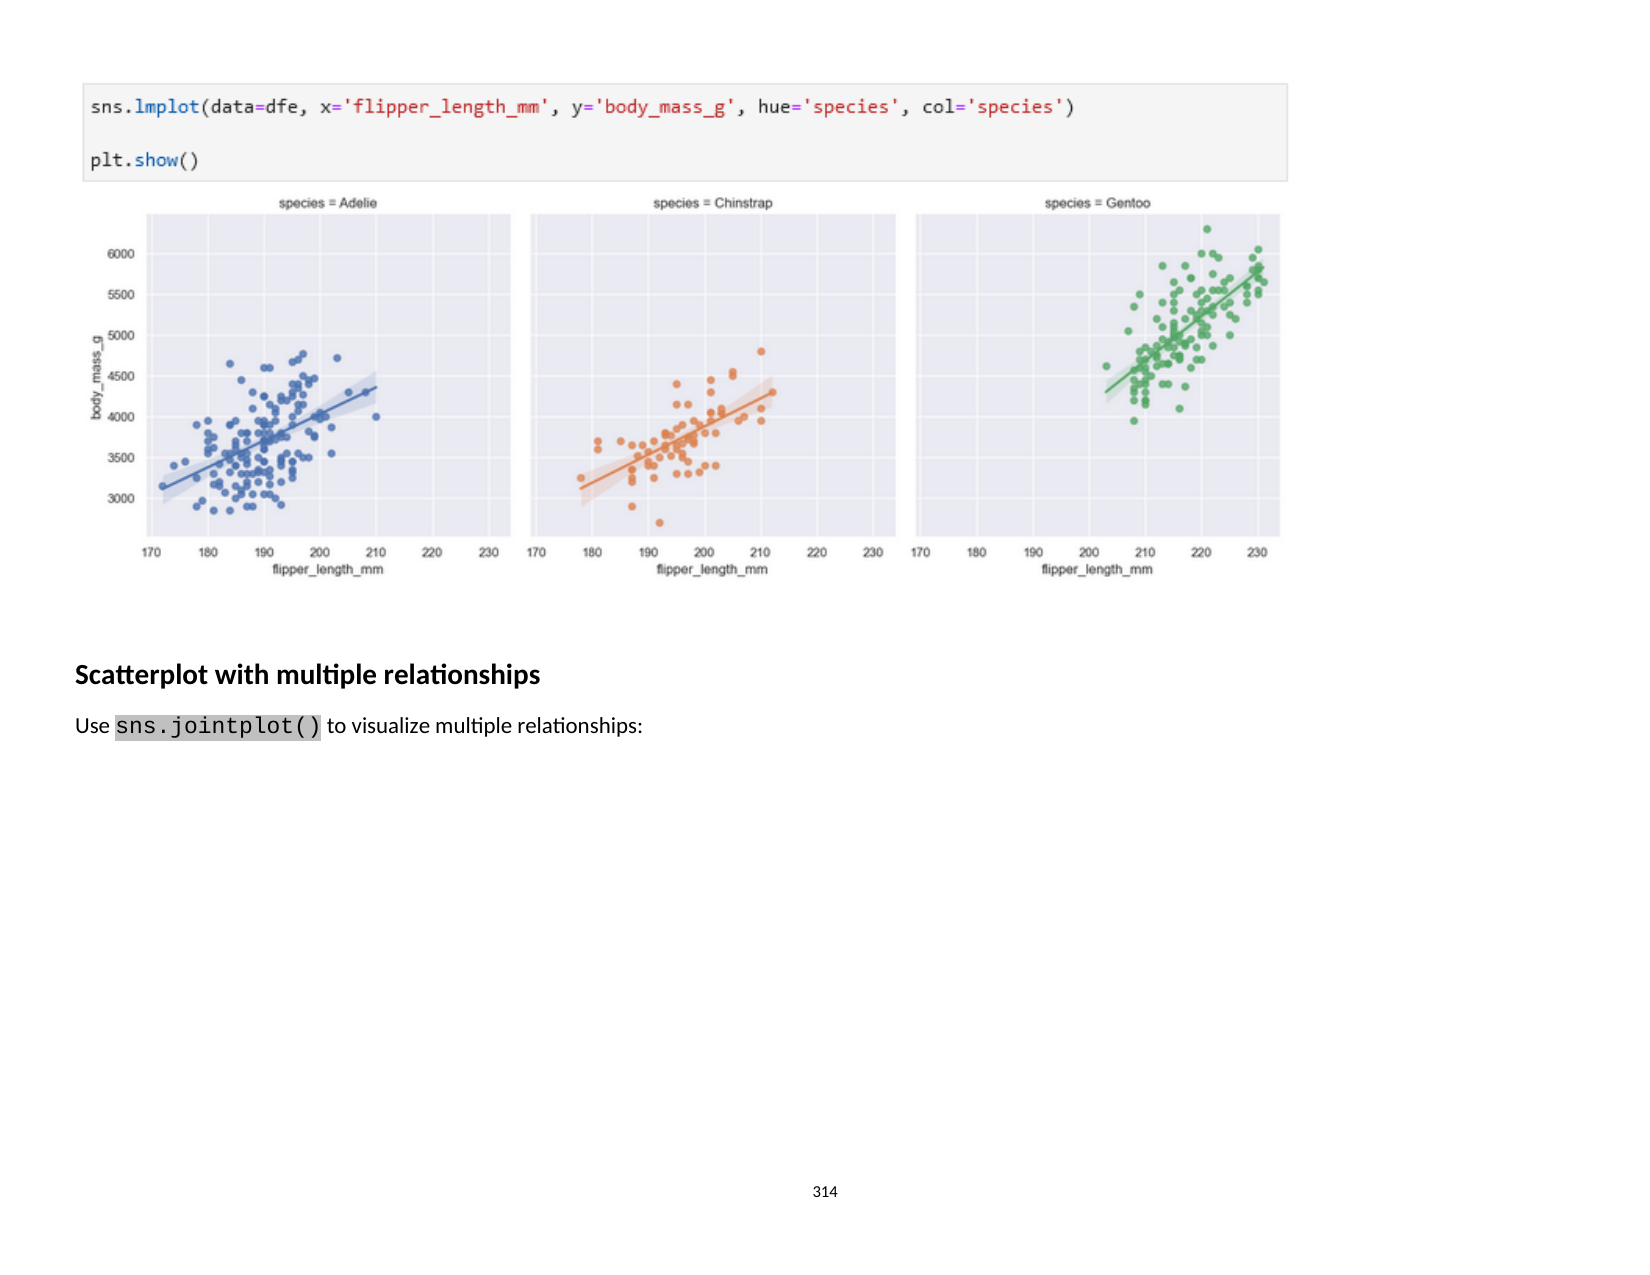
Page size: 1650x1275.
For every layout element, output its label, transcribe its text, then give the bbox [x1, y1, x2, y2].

text Use sns.jointplot() to visualize multiple relationships: [75, 711, 1575, 741]
picture [75, 75, 1293, 591]
text Scatterplot with multiple relationships [75, 656, 1575, 692]
